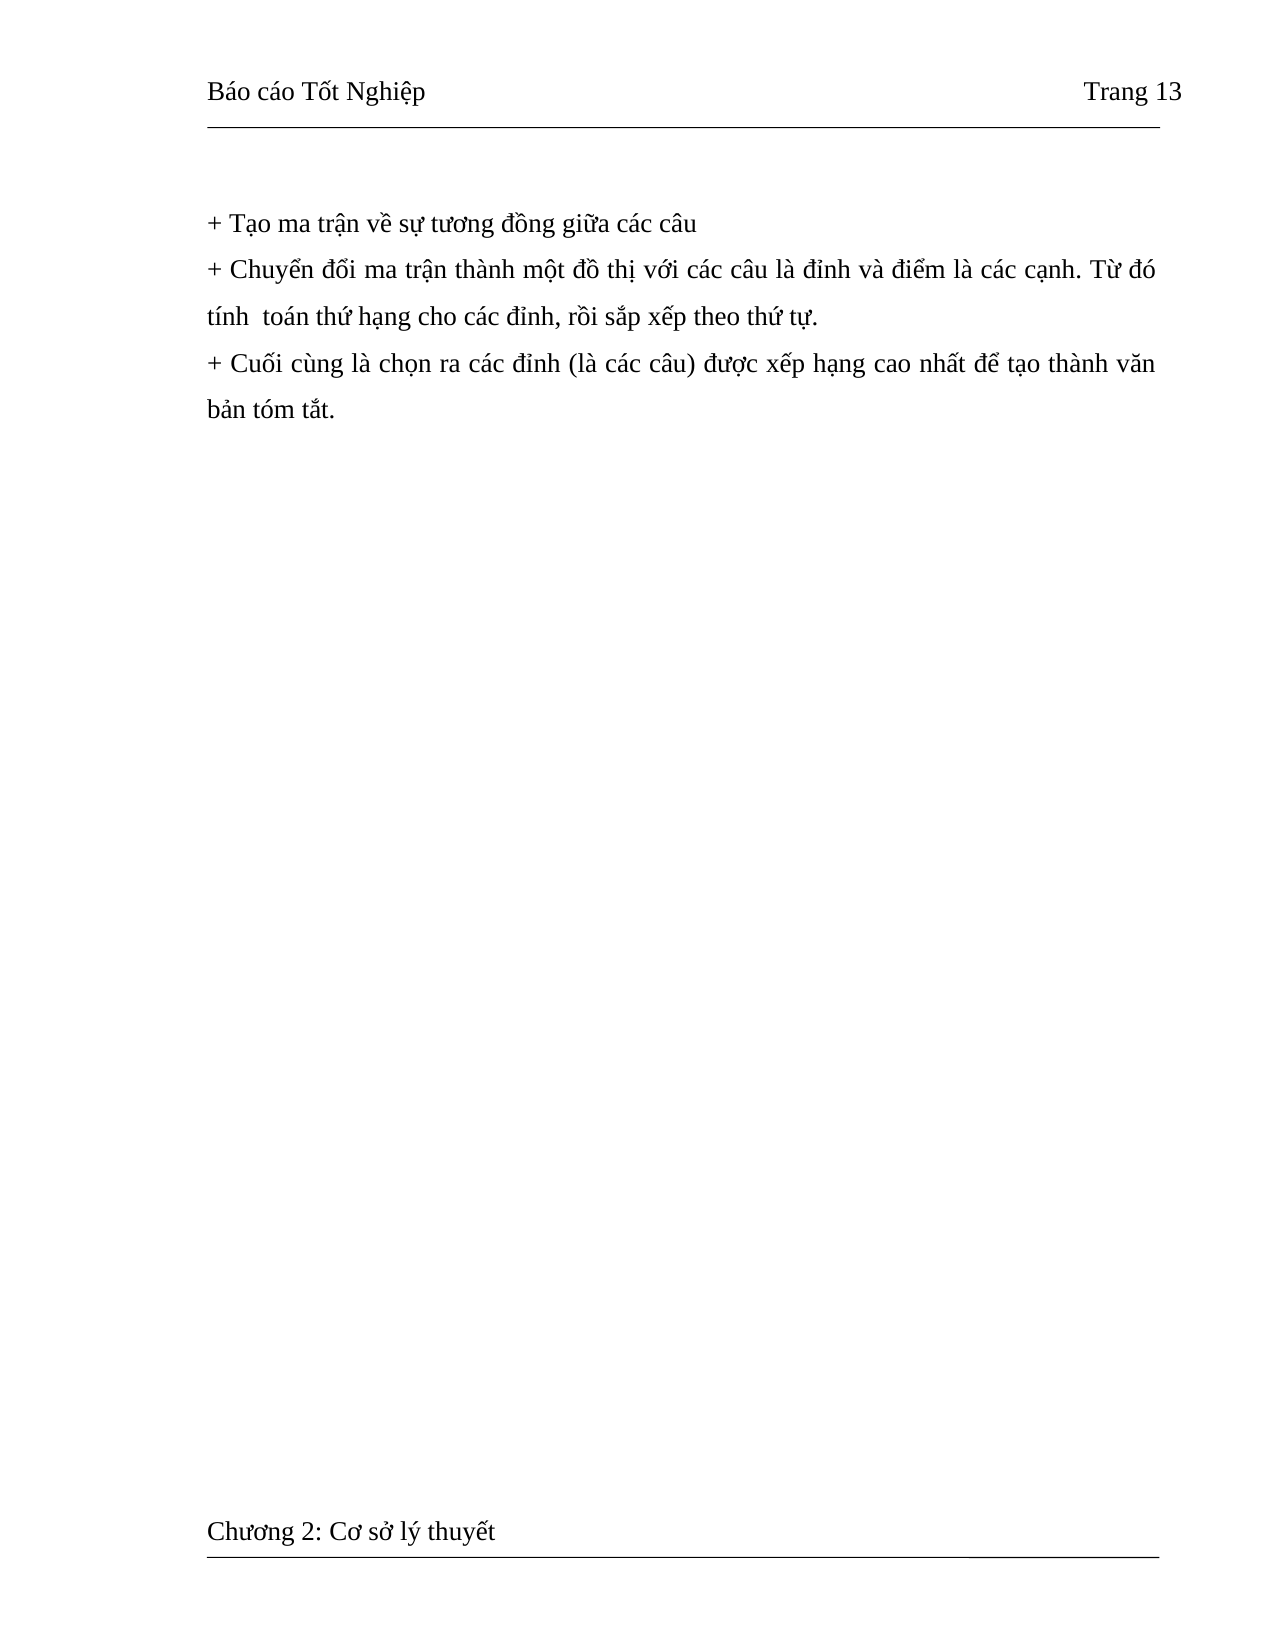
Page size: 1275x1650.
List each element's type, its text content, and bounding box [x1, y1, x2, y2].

text + Chuyển đổi ma trận thành một đồ thị với các câu là đỉnh và điểm là các cạnh. Từ đó tính toán thứ hạng cho các đỉnh, rồi sắp xếp theo thứ tự. [207, 253, 1157, 331]
text + Tạo ma trận về sự tương đồng giữa các câu [207, 207, 1157, 238]
text + Cuối cùng là chọn ra các đỉnh (là các câu) được xếp hạng cao nhất để tạo thành văn bản tóm tắt. [207, 347, 1157, 424]
